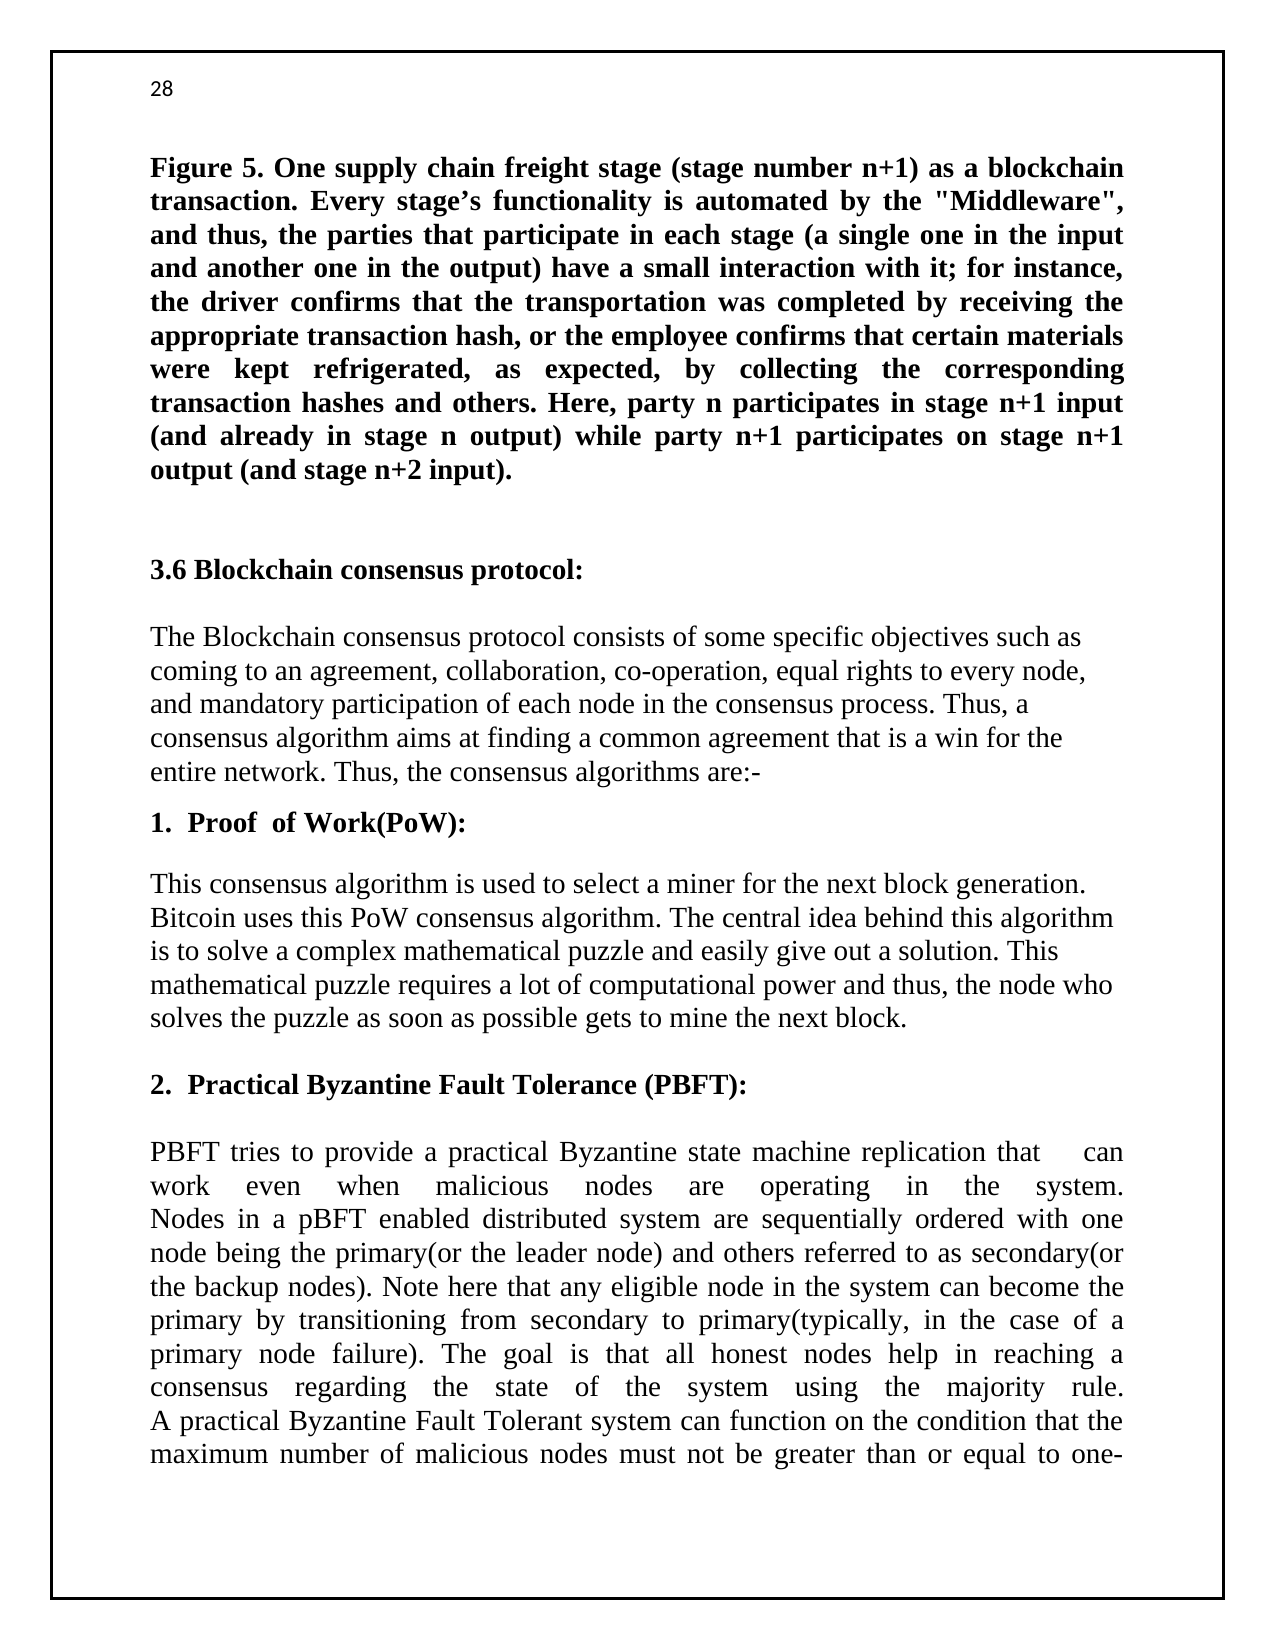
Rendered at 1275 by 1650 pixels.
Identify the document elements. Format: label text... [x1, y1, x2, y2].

text This consensus algorithm is used to select a miner for the next block generation. Bitcoin uses this PoW consensus algorithm. The central idea behind this algorithm is to solve a complex mathematical puzzle and easily give out a solution. This mathematical puzzle requires a lot of computational power and thus, the node who solves the puzzle as soon as possible gets to mine the next block. [150, 838, 1125, 1034]
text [150, 150, 1125, 485]
list Proof of Work(PoW): [150, 805, 1125, 838]
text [150, 1134, 1125, 1470]
text The Blockchain consensus protocol consists of some specific objectives such as coming to an agreement, collaboration, co-operation, equal rights to every node, and mandatory participation of each node in the consensus process. Thus, a consensus algorithm aims at finding a common agreement that is a win for the entire network. Thus, the consensus algorithms are:- [150, 619, 1125, 787]
list Practical Byzantine Fault Tolerance (PBFT): [150, 1067, 1125, 1101]
text 3.6 Blockchain consensus protocol: [150, 552, 1125, 586]
